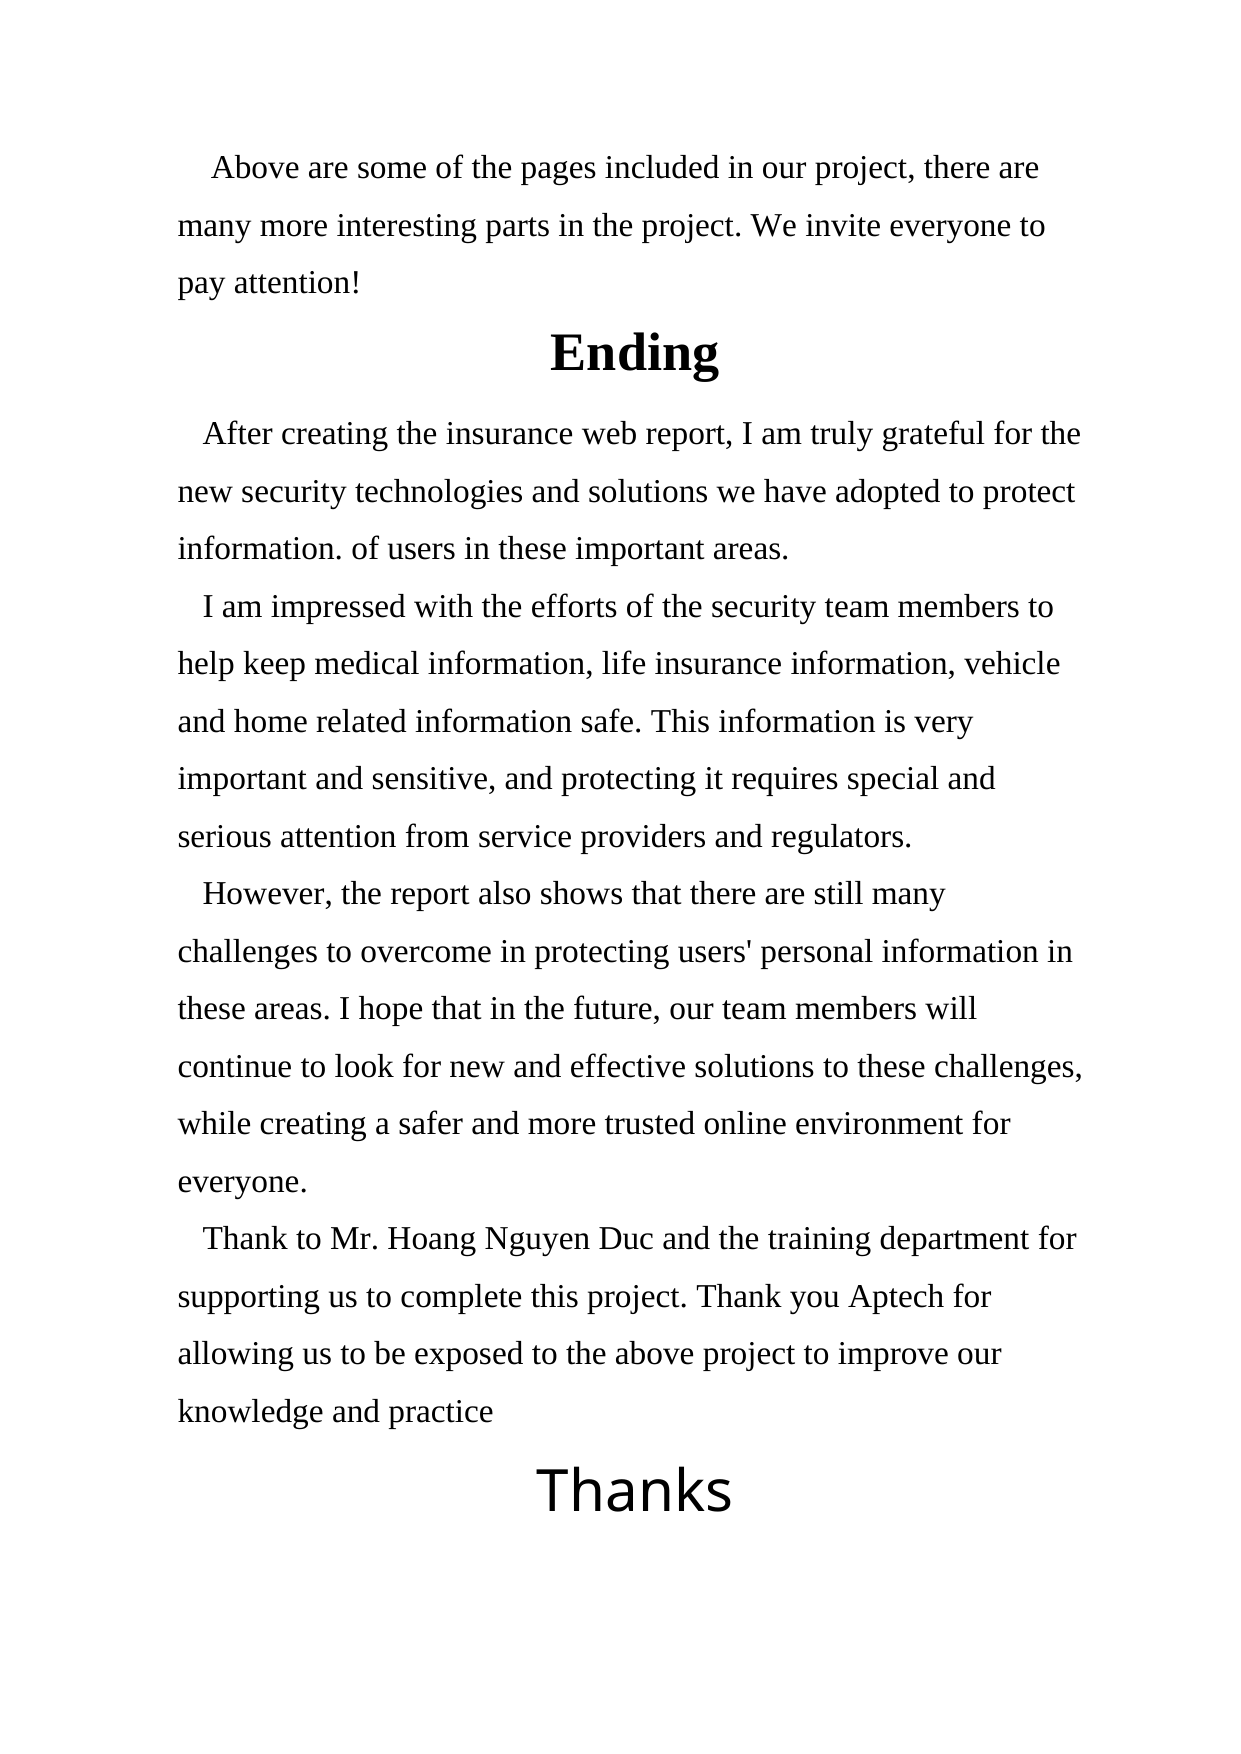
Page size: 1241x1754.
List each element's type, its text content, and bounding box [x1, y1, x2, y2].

text Thank to Mr. Hoang Nguyen Duc and the training department for supporting us to complete this project. Thank you Aptech for allowing us to be exposed to the above project to improve our knowledge and practice [177, 1219, 1092, 1429]
text However, the report also shows that there are still many challenges to overcome in protecting users' personal information in these areas. I hope that in the future, our team members will continue to look for new and effective solutions to these challenges, while creating a safer and more trusted online environment for everyone. [177, 874, 1092, 1199]
text Thanks [177, 1449, 1092, 1528]
text I am impressed with the efforts of the security team members to help keep medical information, life insurance information, vehicle and home related information safe. This information is very important and sensitive, and protecting it requires special and serious attention from service providers and regulators. [177, 586, 1092, 854]
text Ending [177, 320, 1092, 382]
text Above are some of the pages included in our project, there are many more interesting parts in the project. We invite everyone to pay attention! [177, 148, 1092, 301]
text After creating the insurance web report, I am truly grateful for the new security technologies and solutions we have adopted to protect information. of users in these important areas. [177, 414, 1092, 567]
